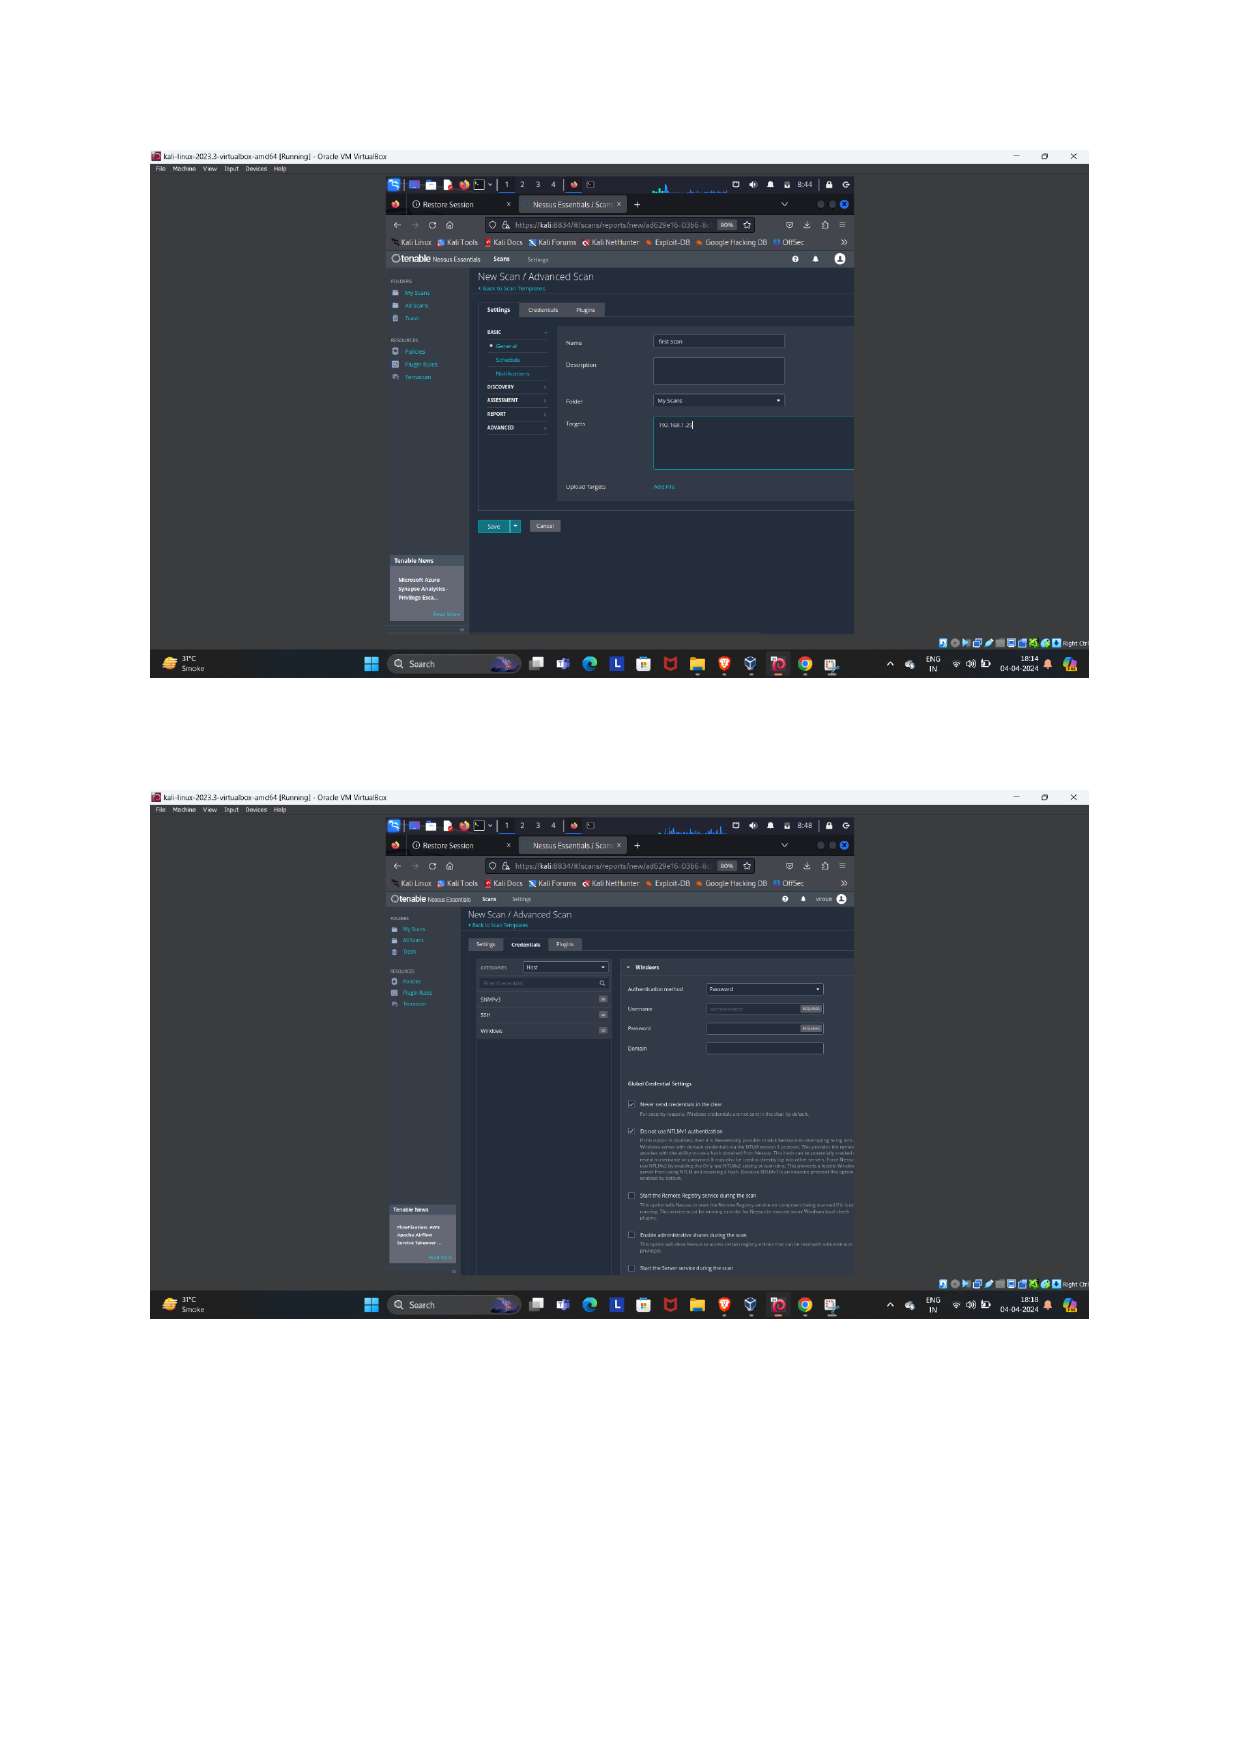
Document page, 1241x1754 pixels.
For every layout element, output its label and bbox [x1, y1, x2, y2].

picture [150, 790, 1089, 1319]
picture [150, 150, 1089, 678]
